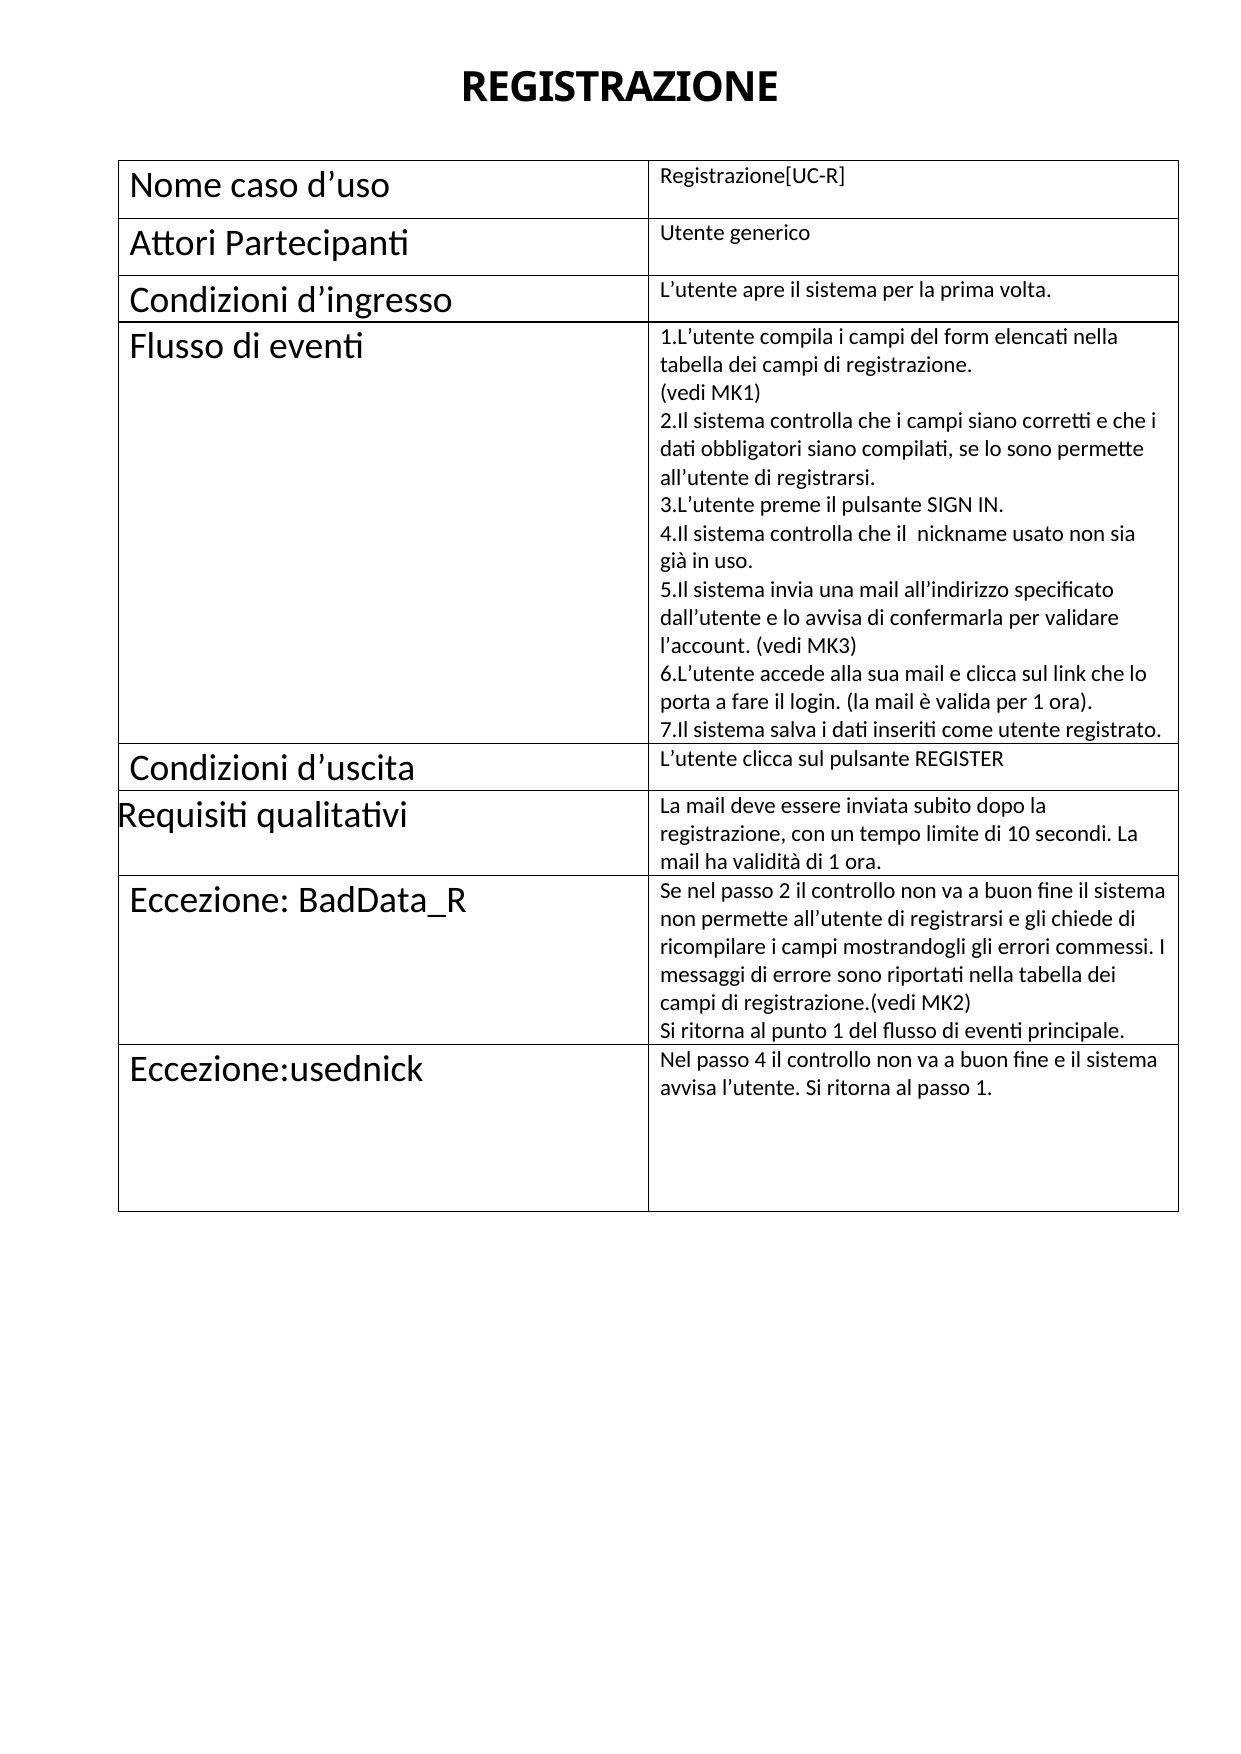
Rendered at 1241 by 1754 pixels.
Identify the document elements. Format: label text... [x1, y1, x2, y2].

table_cell Se nel passo 2 il controllo non va a buon fine il sistema non permette all’utente di registrarsi e gli chiede di ricompilare i campi mostrandogli gli errori commessi. I messaggi di errore sono riportati nella tabella dei campi di registrazione.(vedi MK2) Si ritorna al punto 1 del flusso di eventi principale. [649, 876, 1178, 1044]
table_cell Utente generico [649, 219, 1178, 274]
table_cell Requisiti qualitativi [119, 791, 648, 875]
table_header Nome caso d’uso [119, 161, 648, 217]
table_cell L’utente apre il sistema per la prima volta. [649, 276, 1178, 321]
table_cell L’utente clicca sul pulsante REGISTER [649, 744, 1178, 790]
table_cell Nel passo 4 il controllo non va a buon fine e il sistema avvisa l’utente. Si ritorna al passo 1. [649, 1045, 1178, 1211]
table_cell Eccezione:usednick [119, 1045, 648, 1211]
table_cell La mail deve essere inviata subito dopo la registrazione, con un tempo limite di 10 secondi. La mail ha validità di 1 ora. [649, 791, 1178, 875]
title REGISTRAZIONE [118, 57, 1122, 113]
table_cell Condizioni d’uscita [119, 744, 648, 790]
table_cell Eccezione: BadData_R [119, 876, 648, 1044]
table_cell Condizioni d’ingresso [119, 276, 648, 321]
table_cell Attori Partecipanti [119, 219, 648, 274]
table_header Registrazione[UC-R] [649, 161, 1178, 217]
table_cell 1.L’utente compila i campi del form elencati nella tabella dei campi di registrazione. (vedi MK1) 2.Il sistema controlla che i campi siano corretti e che i dati obbligatori siano compilati, se lo sono permette all’utente di registrarsi. 3.L’utente preme il pulsante SIGN IN. 4.Il sistema controlla che il nickname usato non sia già in uso. 5.Il sistema invia una mail all’indirizzo specificato dall’utente e lo avvisa di confermarla per validare l’account. (vedi MK3) 6.L’utente accede alla sua mail e clicca sul link che lo porta a fare il login. (la mail è valida per 1 ora). 7.Il sistema salva i dati inseriti come utente registrato. [649, 323, 1178, 743]
table_cell Flusso di eventi [119, 323, 648, 743]
